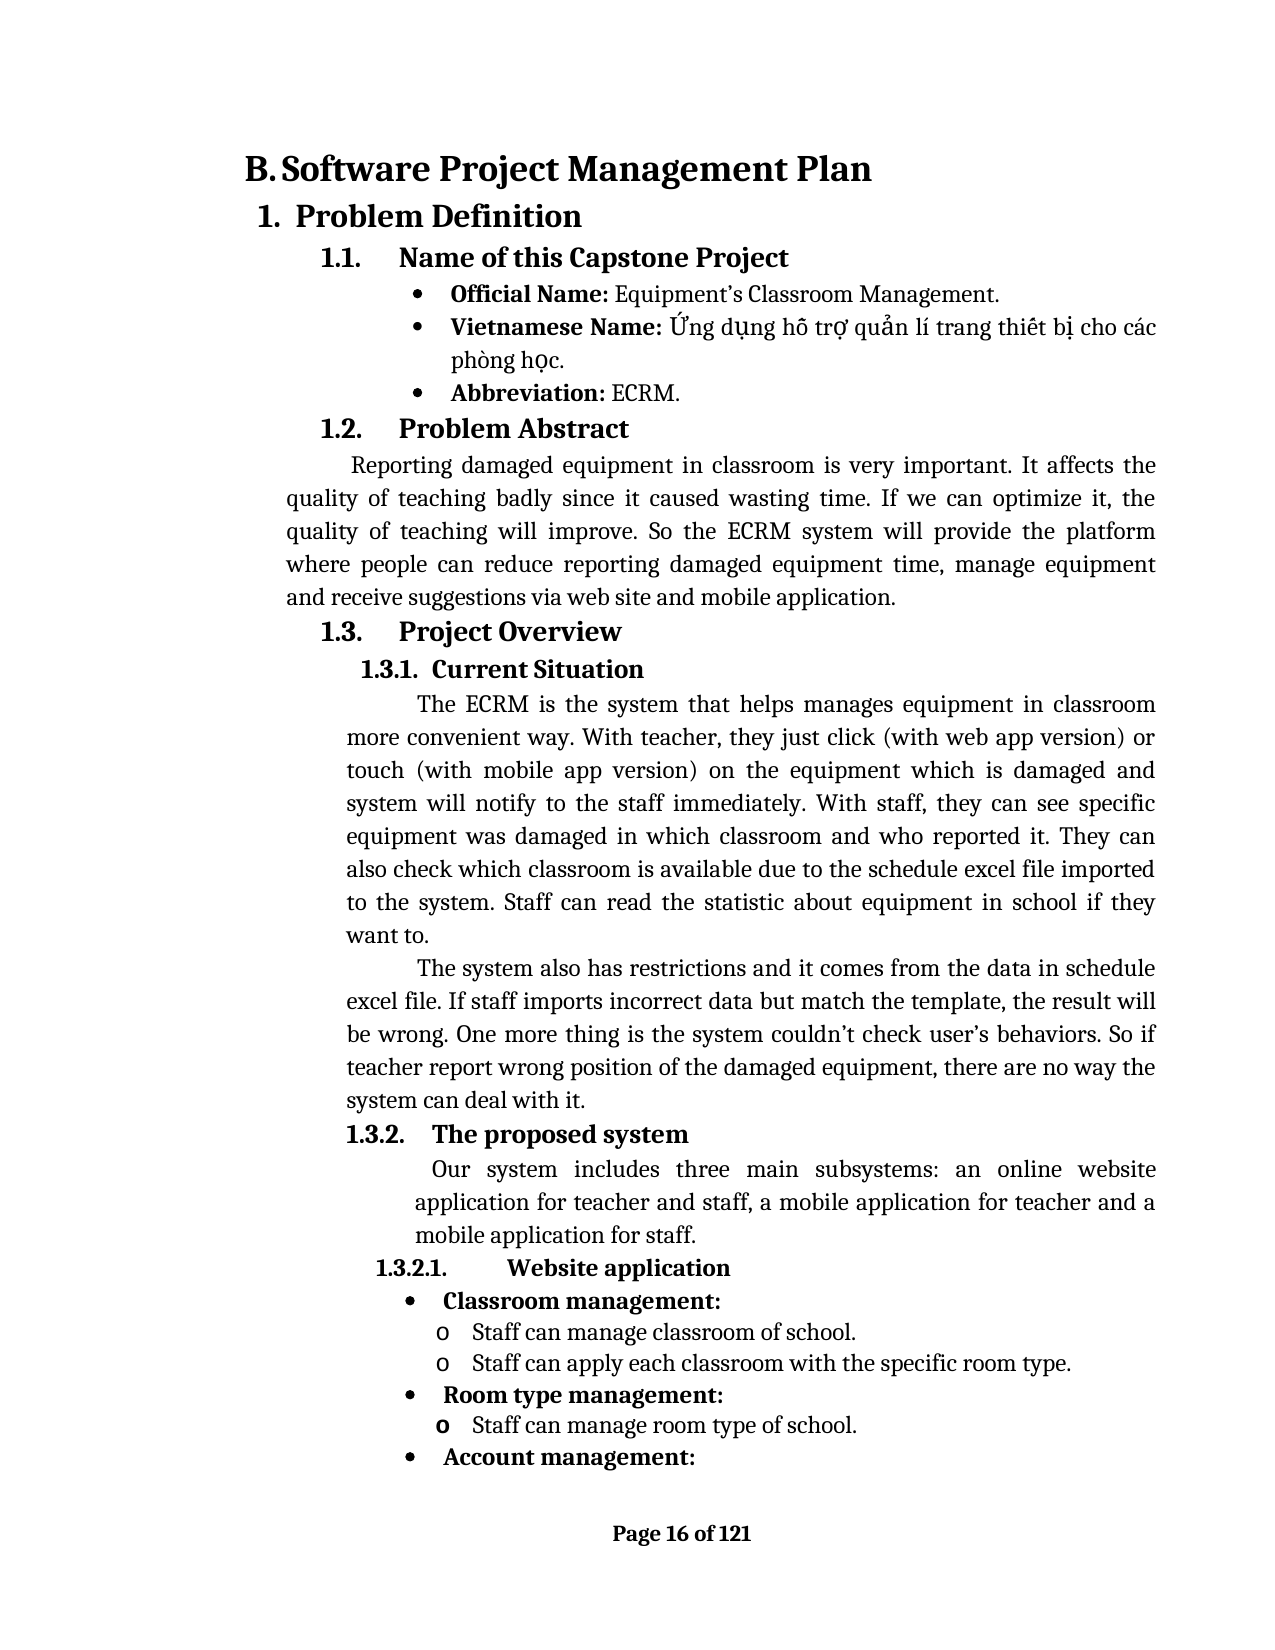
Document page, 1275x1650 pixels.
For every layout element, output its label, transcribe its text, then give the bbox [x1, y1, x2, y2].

list Problem Abstract [321, 412, 1157, 446]
list Reporting damaged equipment in classroom is very important. It affects the quality of teaching badly since it caused wasting time. If we can optimize it, the quality of teaching will improve. So the ECRM system will provide the platform where people can reduce reporting damaged equipment time, manage equipment and receive suggestions via web site and mobile application. [286, 451, 1157, 611]
list Vietnamese Name: Ứng dụng hỗ trợ quản lí trang thiết bị cho các phòng học. [413, 313, 1157, 375]
list Software Project Management Plan [244, 148, 1157, 191]
list Staff can apply each classroom with the specific room type. [435, 1349, 1157, 1379]
list Staff can manage classroom of school. [435, 1317, 1157, 1347]
list Abbreviation: ECRM. [413, 379, 1157, 408]
list Official Name: Equipment’s Classroom Management. [413, 280, 1157, 309]
list Website application [376, 1254, 1157, 1283]
list The system also has restrictions and it comes from the data in schedule excel file. If staff imports incorrect data but match the template, the result will be wrong. One more thing is the system couldn’t check user’s behaviors. So if teacher report wrong position of the damaged equipment, there are no way the system can deal with it. [346, 954, 1157, 1115]
list The proposed system [346, 1119, 1157, 1150]
list Project Overview [321, 616, 1157, 649]
list Room type management: [406, 1381, 1157, 1410]
list The ECRM is the system that helps manages equipment in classroom more convenient way. With teacher, they just click (with web app version) or touch (with mobile app version) on the equipment which is damaged and system will notify to the staff immediately. With staff, they can see specific equipment was damaged in which classroom and who reported it. They can also check which classroom is available due to the schedule excel file imported to the system. Staff can read the statistic about equipment in school if they want to. [346, 690, 1157, 950]
list Staff can manage room type of school. [435, 1411, 1157, 1441]
list Current Situation [361, 654, 1157, 685]
list Name of this Capstone Project [321, 241, 1157, 275]
list Problem Definition [258, 197, 1157, 236]
list Our system includes three main subsystems: an online website application for teacher and staff, a mobile application for teacher and a mobile application for staff. [415, 1155, 1157, 1250]
list Account management: [406, 1443, 1157, 1472]
list Classroom management: [406, 1287, 1157, 1316]
